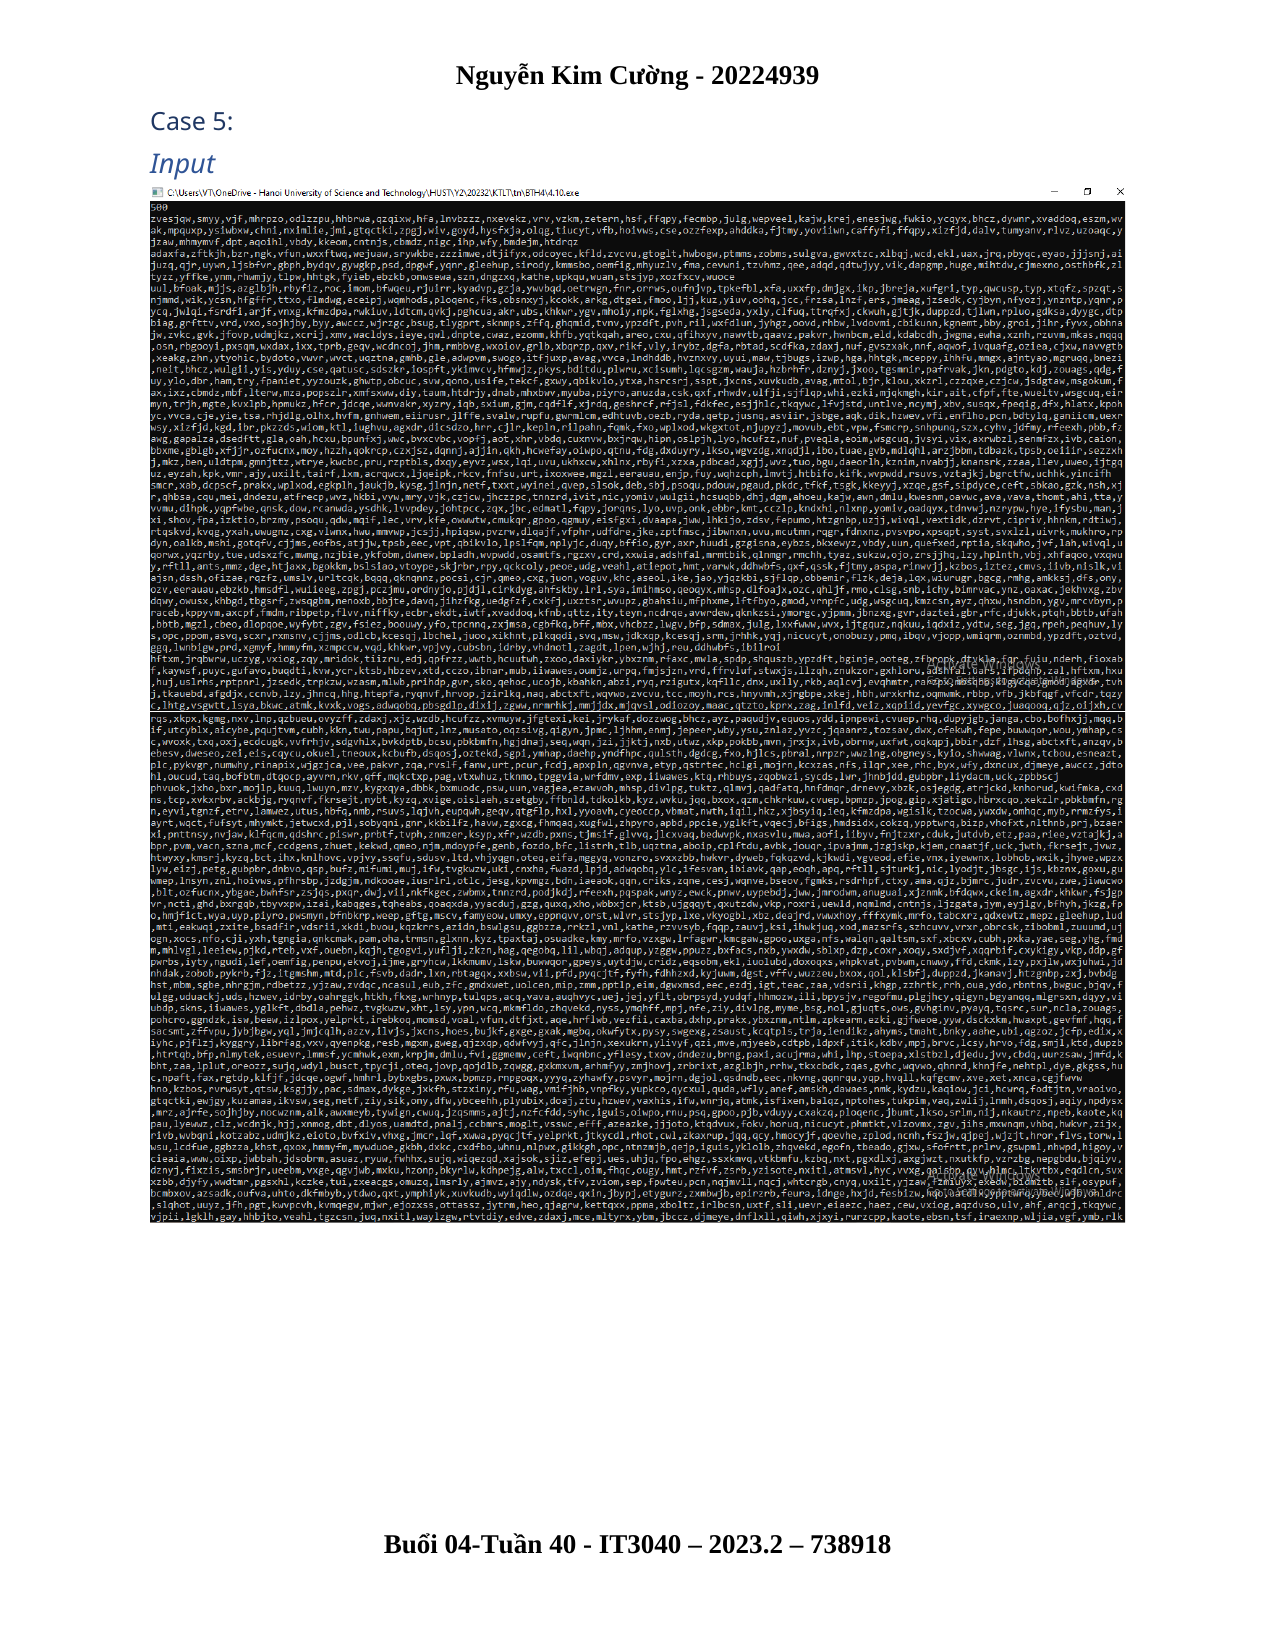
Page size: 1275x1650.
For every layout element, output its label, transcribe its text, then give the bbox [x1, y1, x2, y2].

picture [150, 712, 1125, 1223]
subtitle Input [150, 144, 1125, 181]
subtitle Case 5: [150, 103, 1125, 137]
picture [150, 184, 1125, 711]
